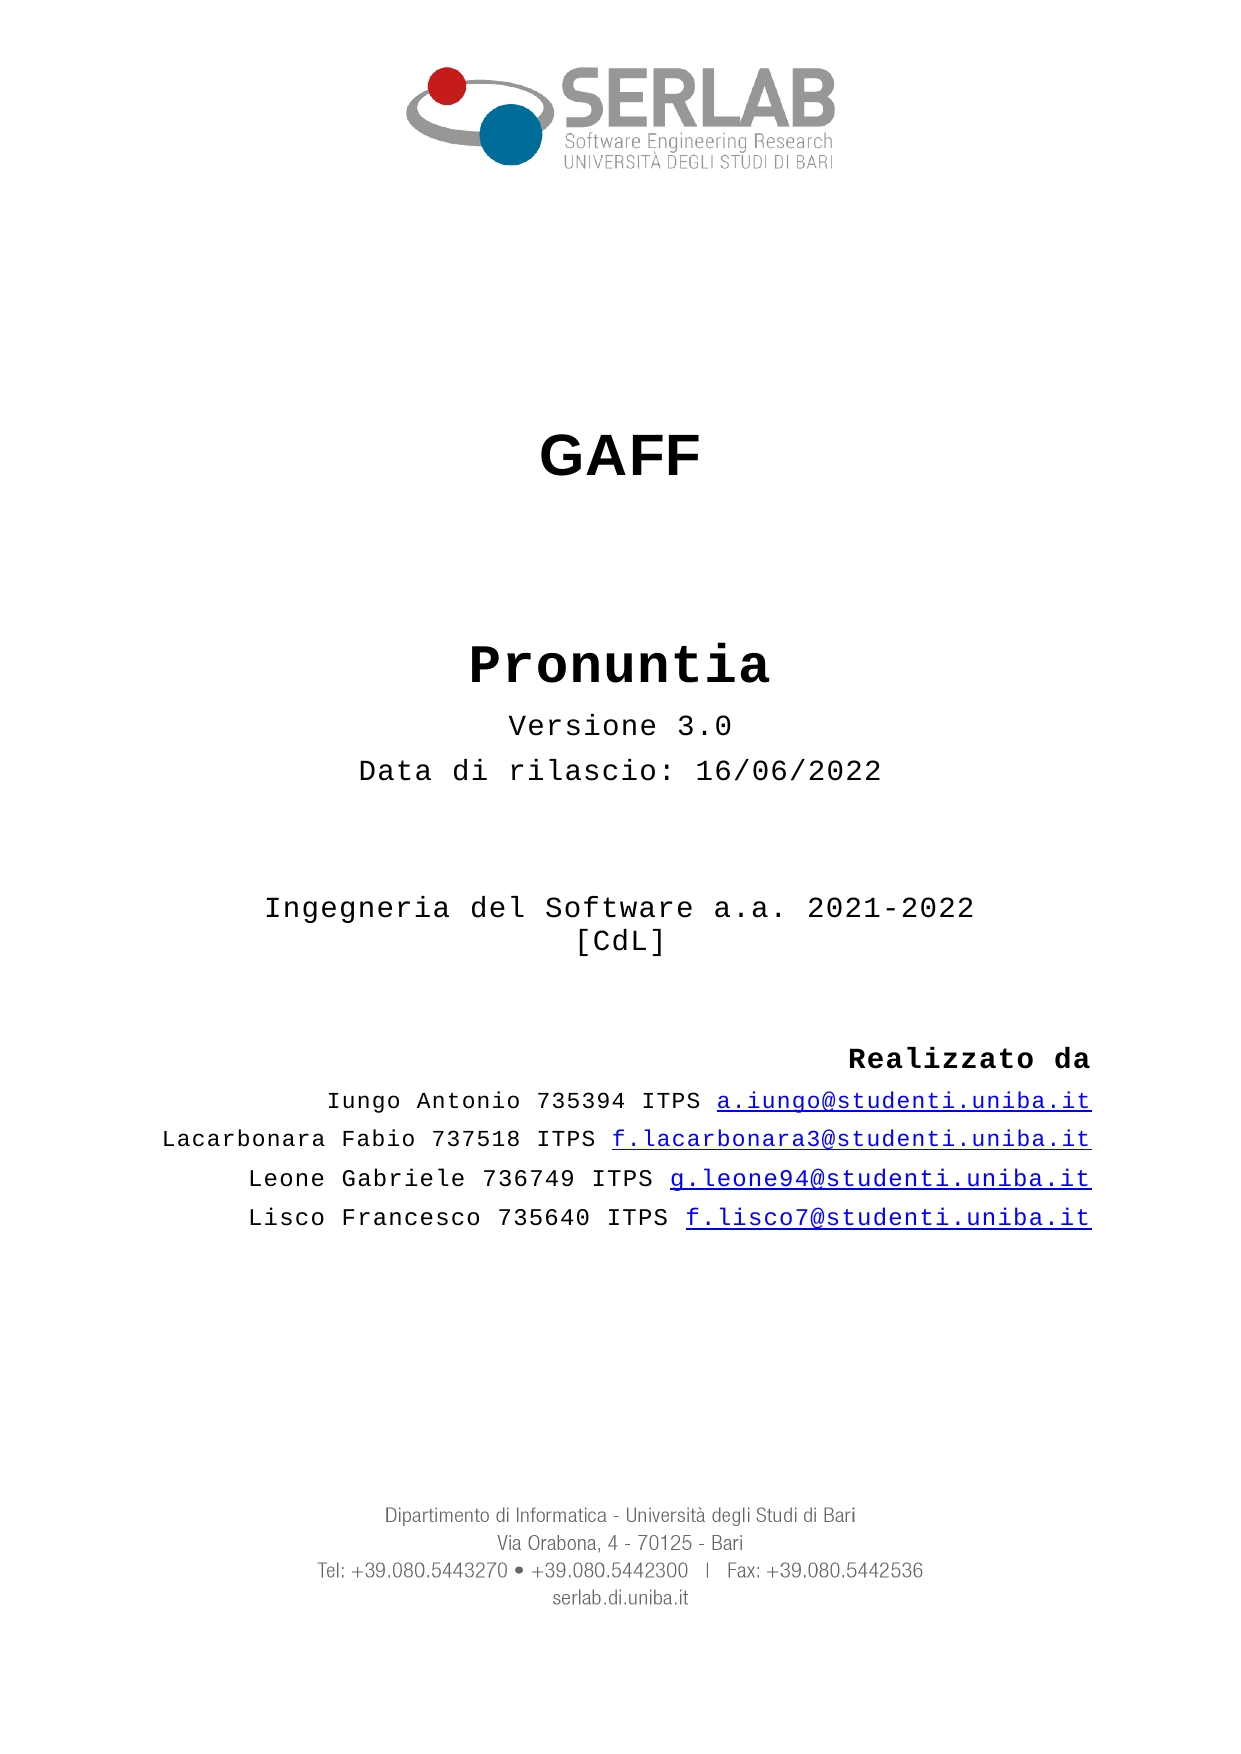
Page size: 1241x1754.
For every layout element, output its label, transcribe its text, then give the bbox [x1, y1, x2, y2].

picture [401, 65, 840, 171]
picture [315, 1506, 925, 1611]
text Versione 3.0 [150, 711, 1090, 744]
text GAFF [150, 420, 1090, 487]
text Iungo Antonio 735394 ITPS a.iungo@studenti.uniba.it [150, 1089, 1090, 1115]
text Lisco Francesco 735640 ITPS f.lisco7@studenti.uniba.it [150, 1206, 1090, 1233]
text Ingegneria del Software a.a. 2021-2022 [CdL] [150, 893, 1090, 959]
text Pronuntia [150, 637, 1090, 698]
text Lacarbonara Fabio 737518 ITPS f.lacarbonara3@studenti.uniba.it [150, 1128, 1090, 1154]
text Leone Gabriele 736749 ITPS g.leone94@studenti.uniba.it [150, 1166, 1090, 1193]
text Data di rilascio: 16/06/2022 [150, 756, 1090, 789]
text Realizzato da [150, 1044, 1090, 1077]
